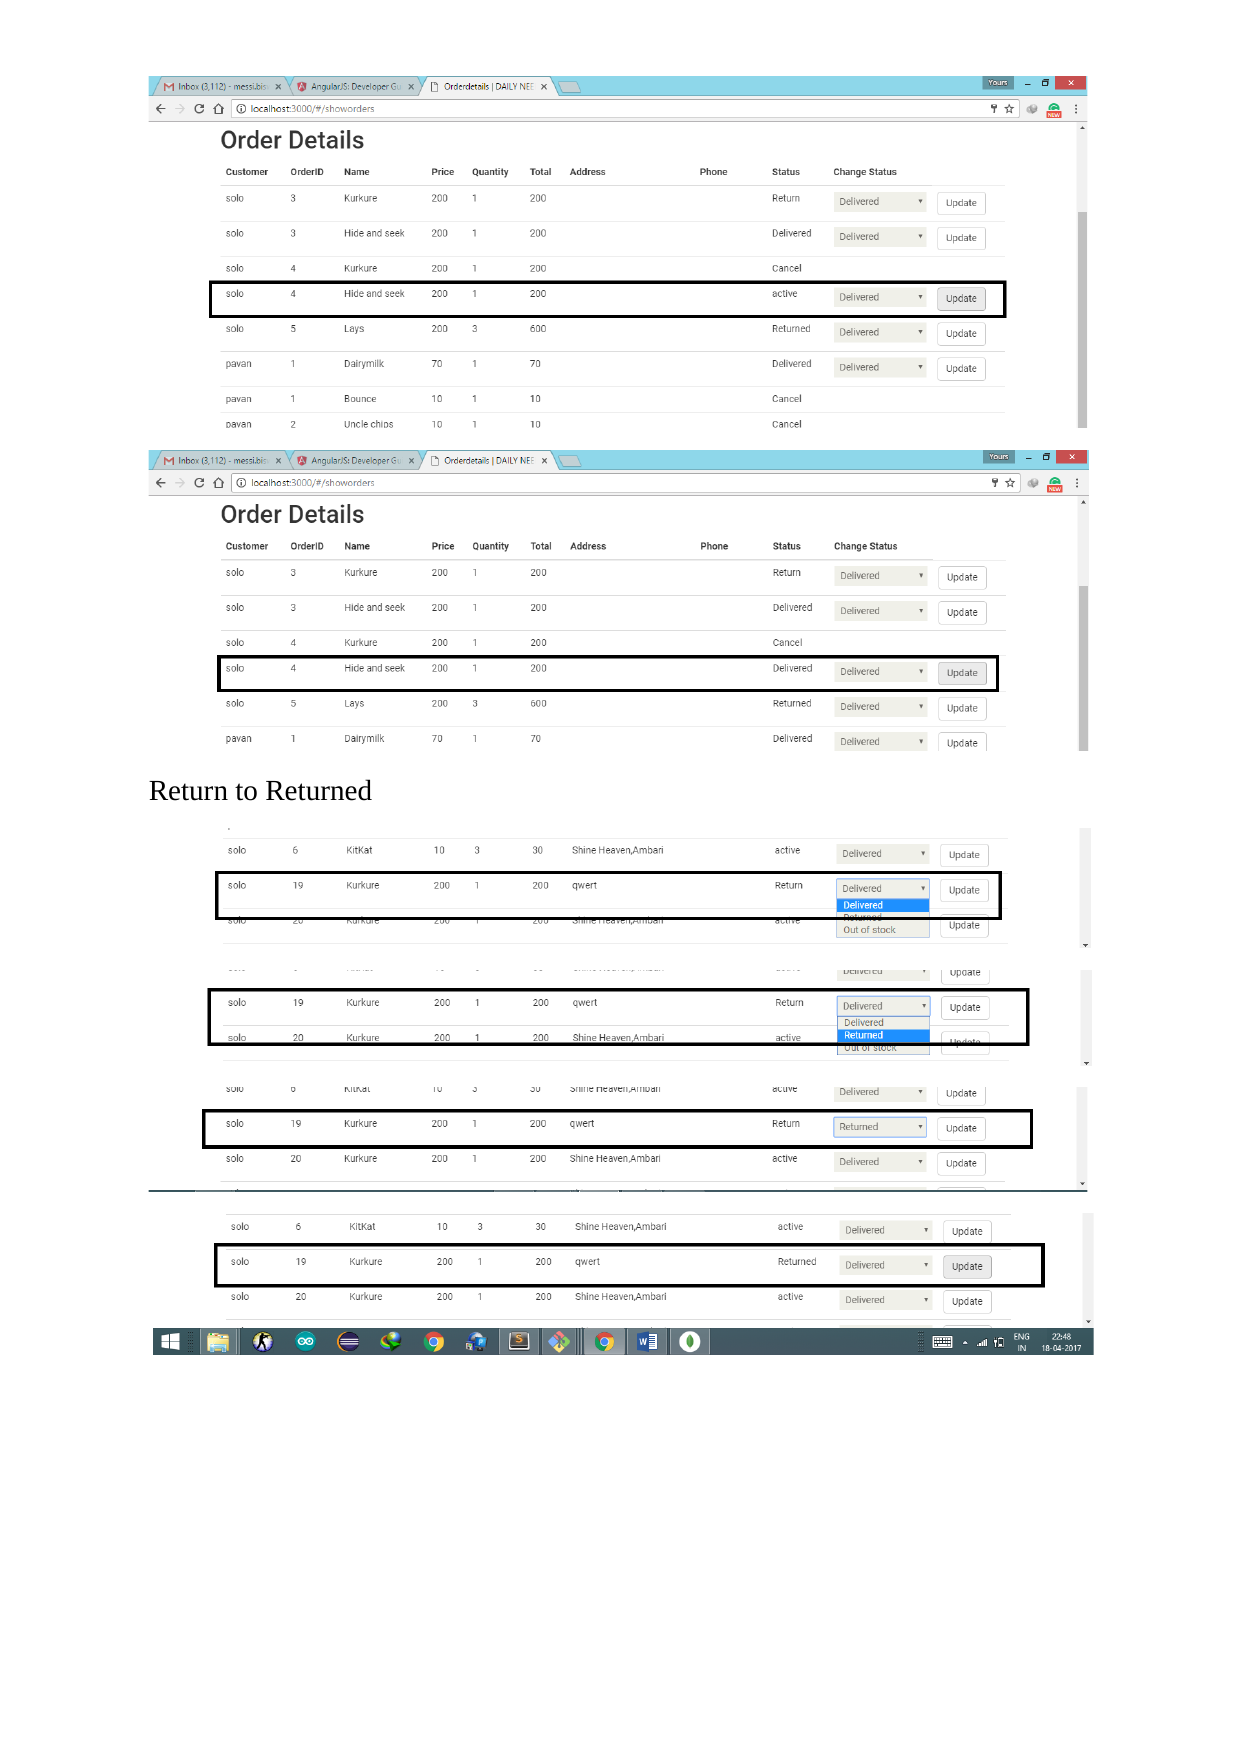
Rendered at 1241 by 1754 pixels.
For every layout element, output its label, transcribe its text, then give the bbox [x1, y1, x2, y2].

picture [150, 970, 1092, 1066]
text Return to Returned [148, 773, 1083, 807]
picture [148, 76, 1088, 428]
picture [148, 450, 1089, 751]
picture [153, 1213, 1094, 1355]
picture [150, 828, 1091, 948]
picture [148, 1087, 1088, 1192]
